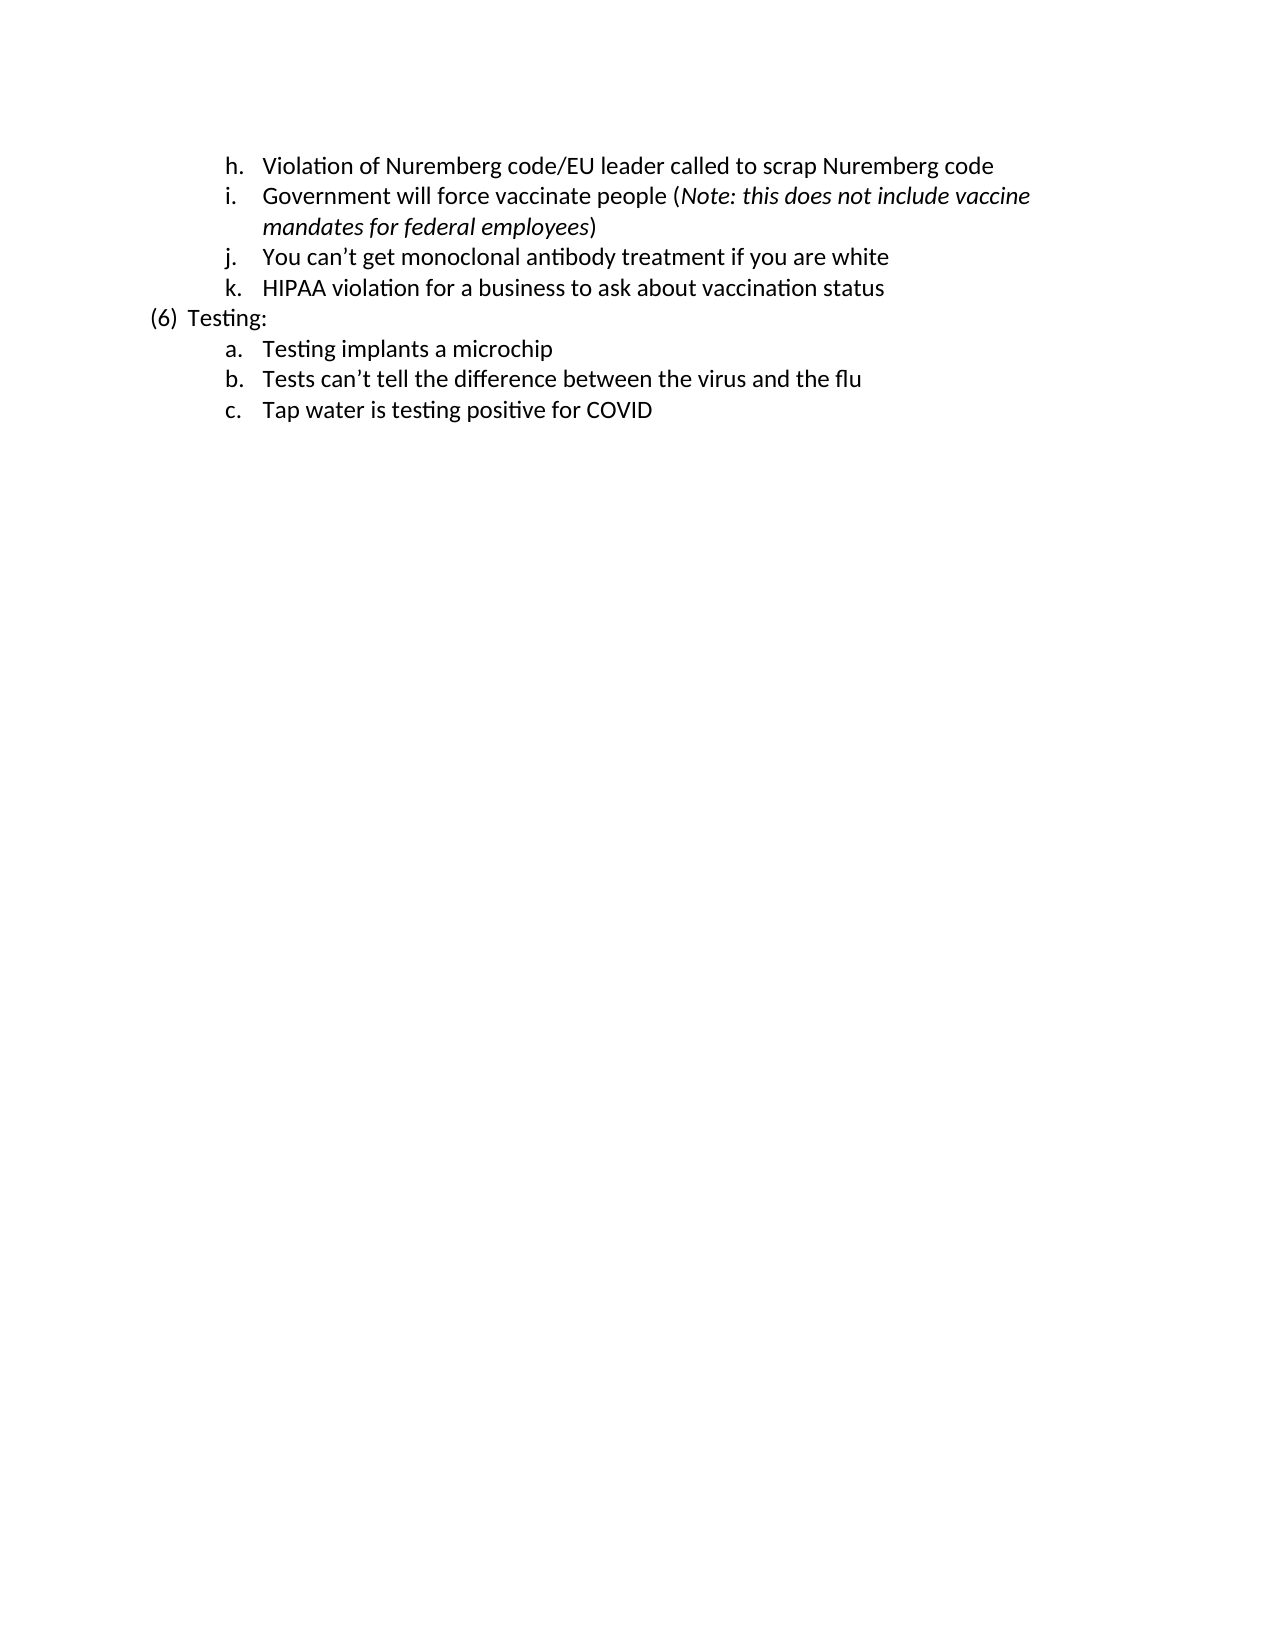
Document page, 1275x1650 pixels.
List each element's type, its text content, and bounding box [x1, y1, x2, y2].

list Tap water is testing positive for COVID [225, 394, 1125, 425]
list Testing: [150, 303, 1125, 333]
list HIPAA violation for a business to ask about vaccination status [225, 272, 1125, 303]
list Tests can’t tell the difference between the virus and the flu [225, 364, 1125, 394]
list Violation of Nuremberg code/EU leader called to scrap Nuremberg code [225, 150, 1125, 181]
list You can’t get monoclonal antibody treatment if you are white [225, 242, 1125, 272]
list Government will force vaccinate people (Note: this does not include vaccine mandates for federal employees) [225, 181, 1125, 242]
list Testing implants a microchip [225, 333, 1125, 364]
